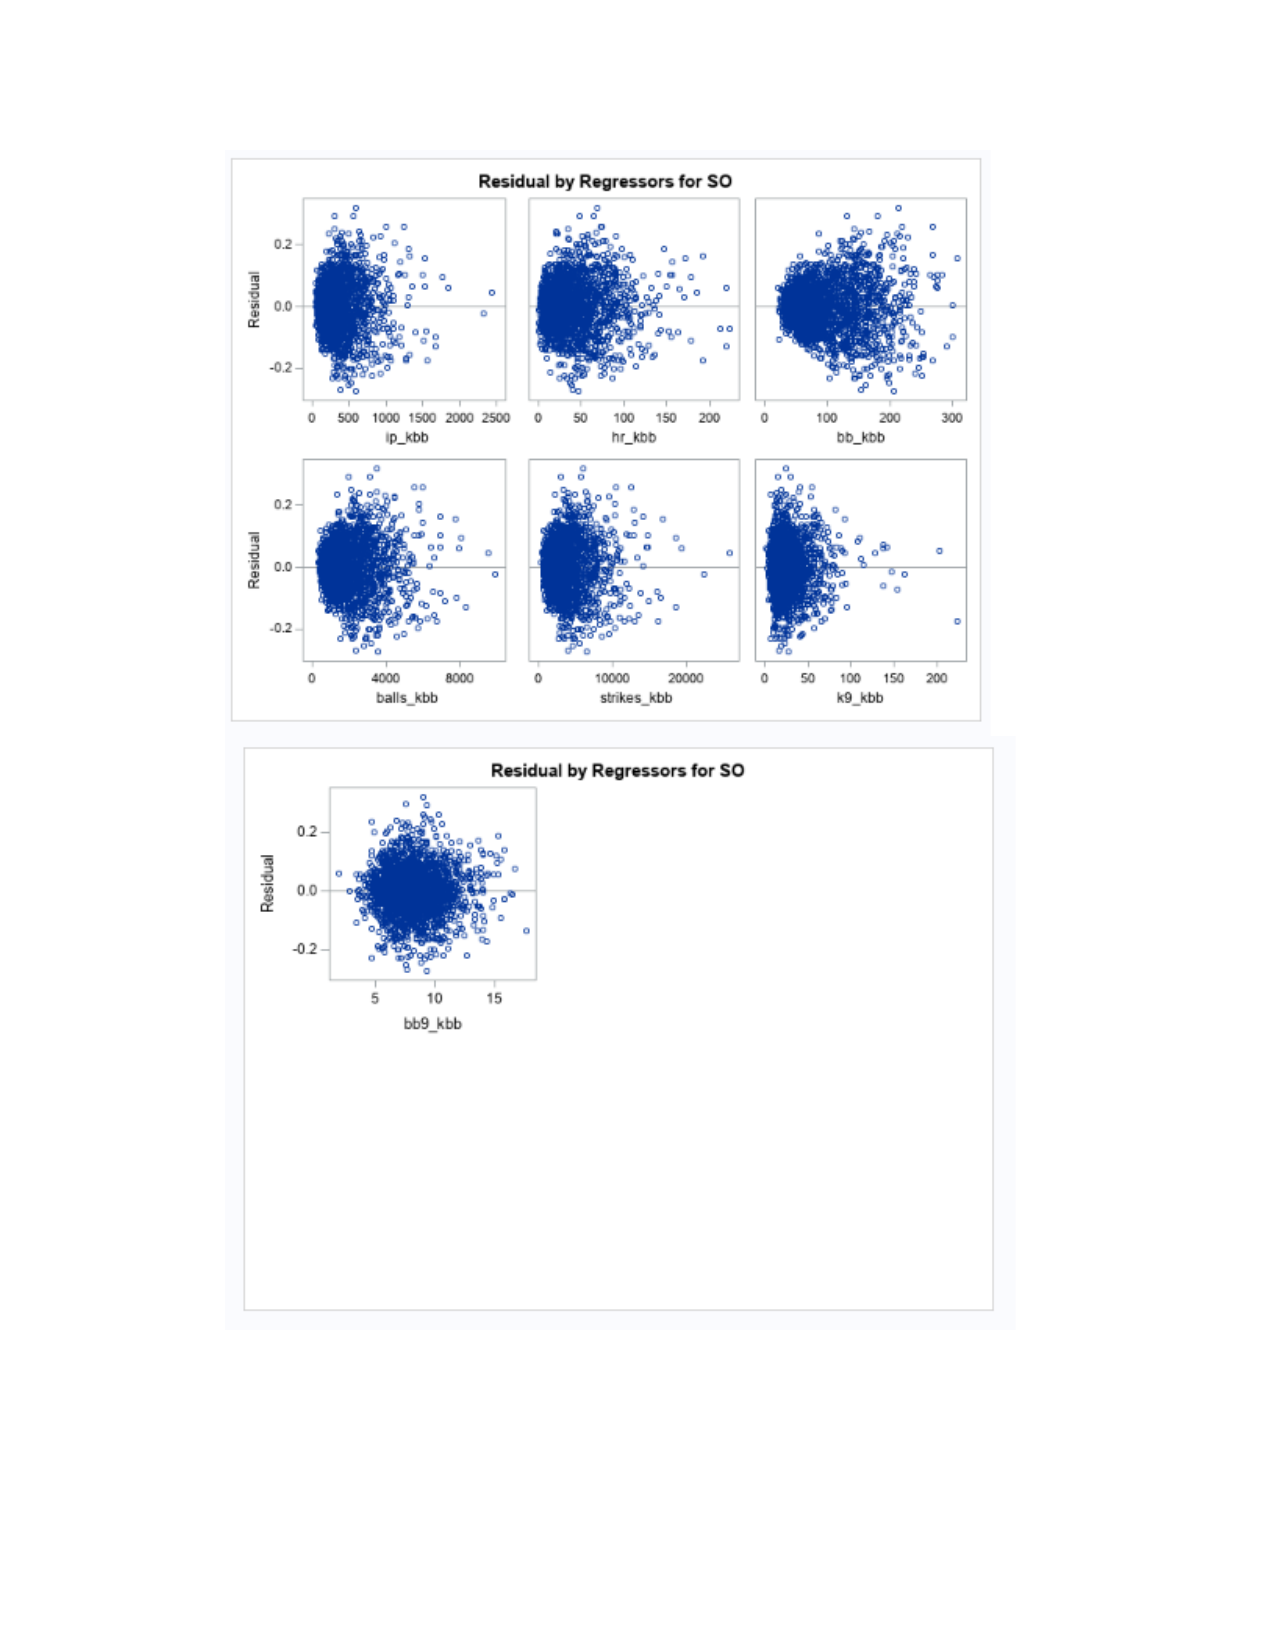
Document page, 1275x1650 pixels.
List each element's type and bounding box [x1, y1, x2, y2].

picture [225, 150, 1016, 1330]
